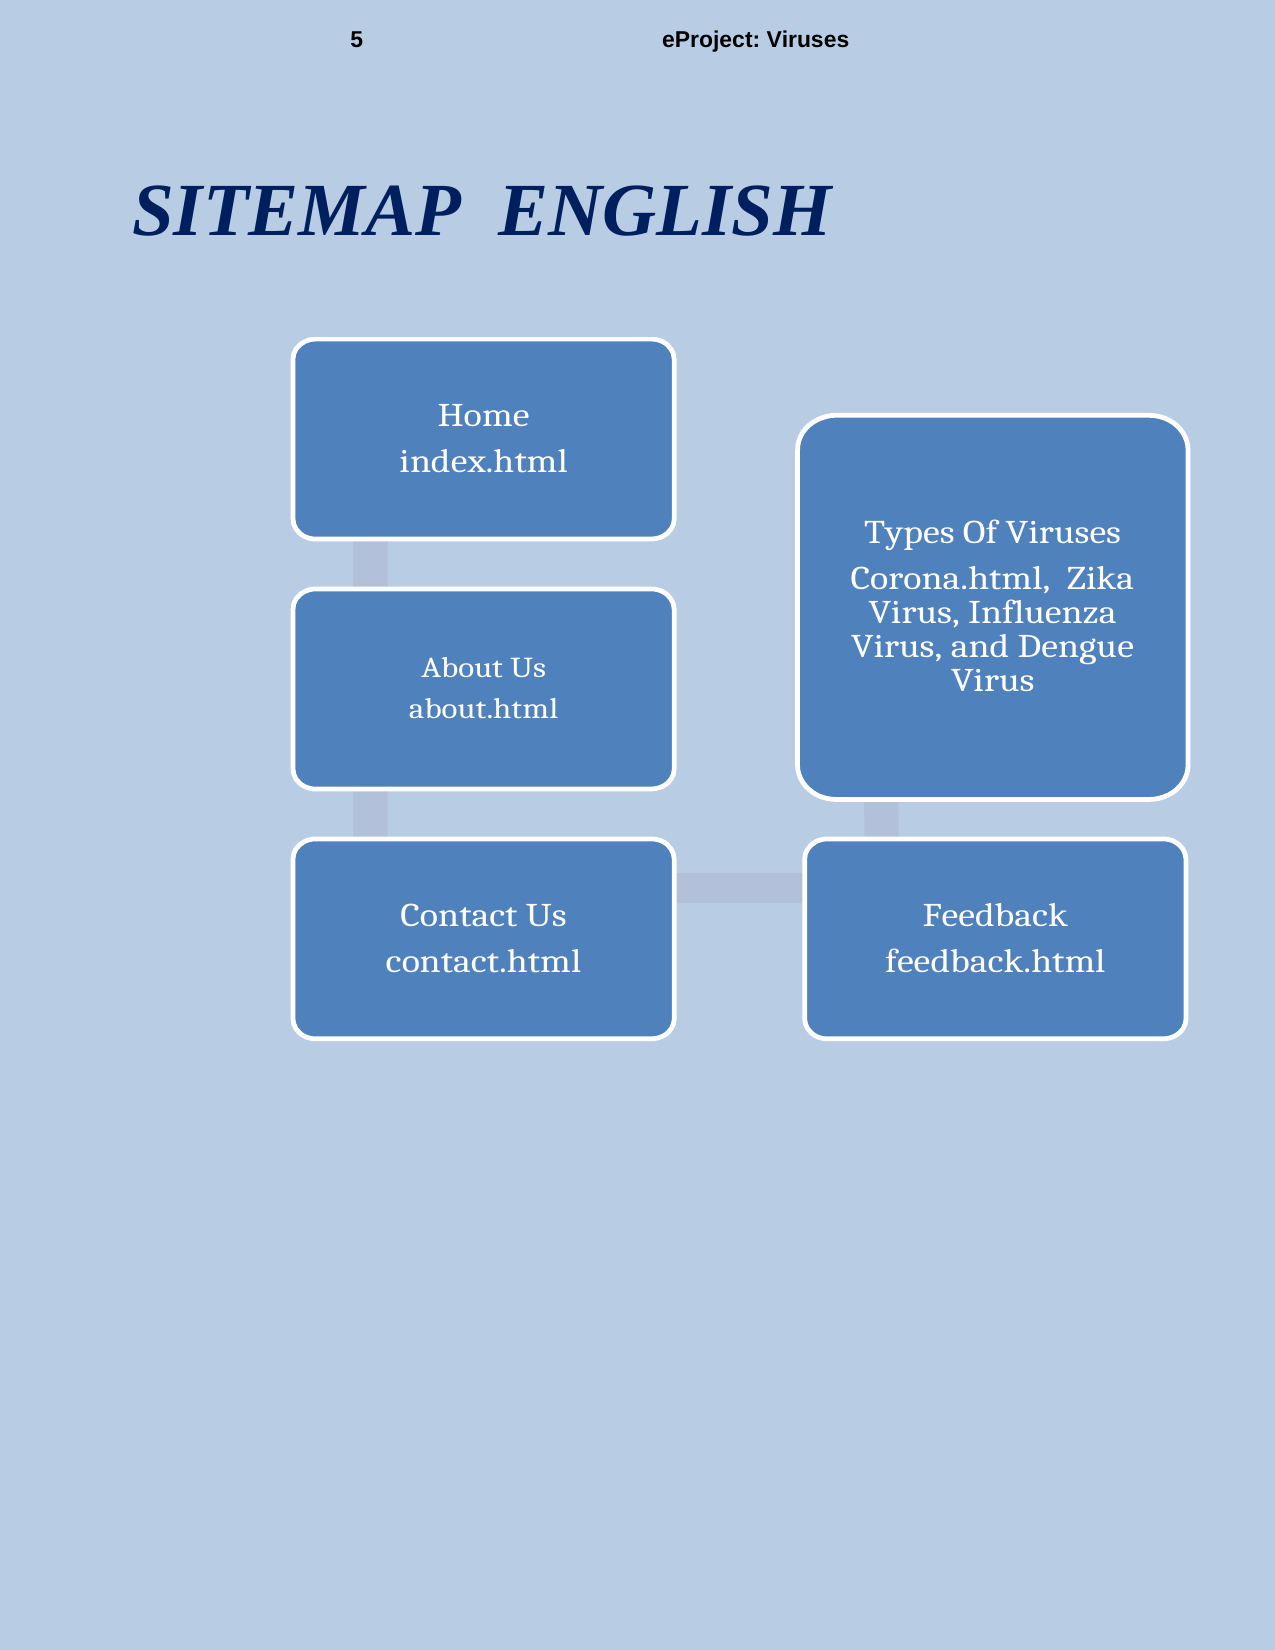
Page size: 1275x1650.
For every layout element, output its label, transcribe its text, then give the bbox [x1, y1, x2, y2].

text SITEMAP ENGLISH [0, 165, 972, 252]
